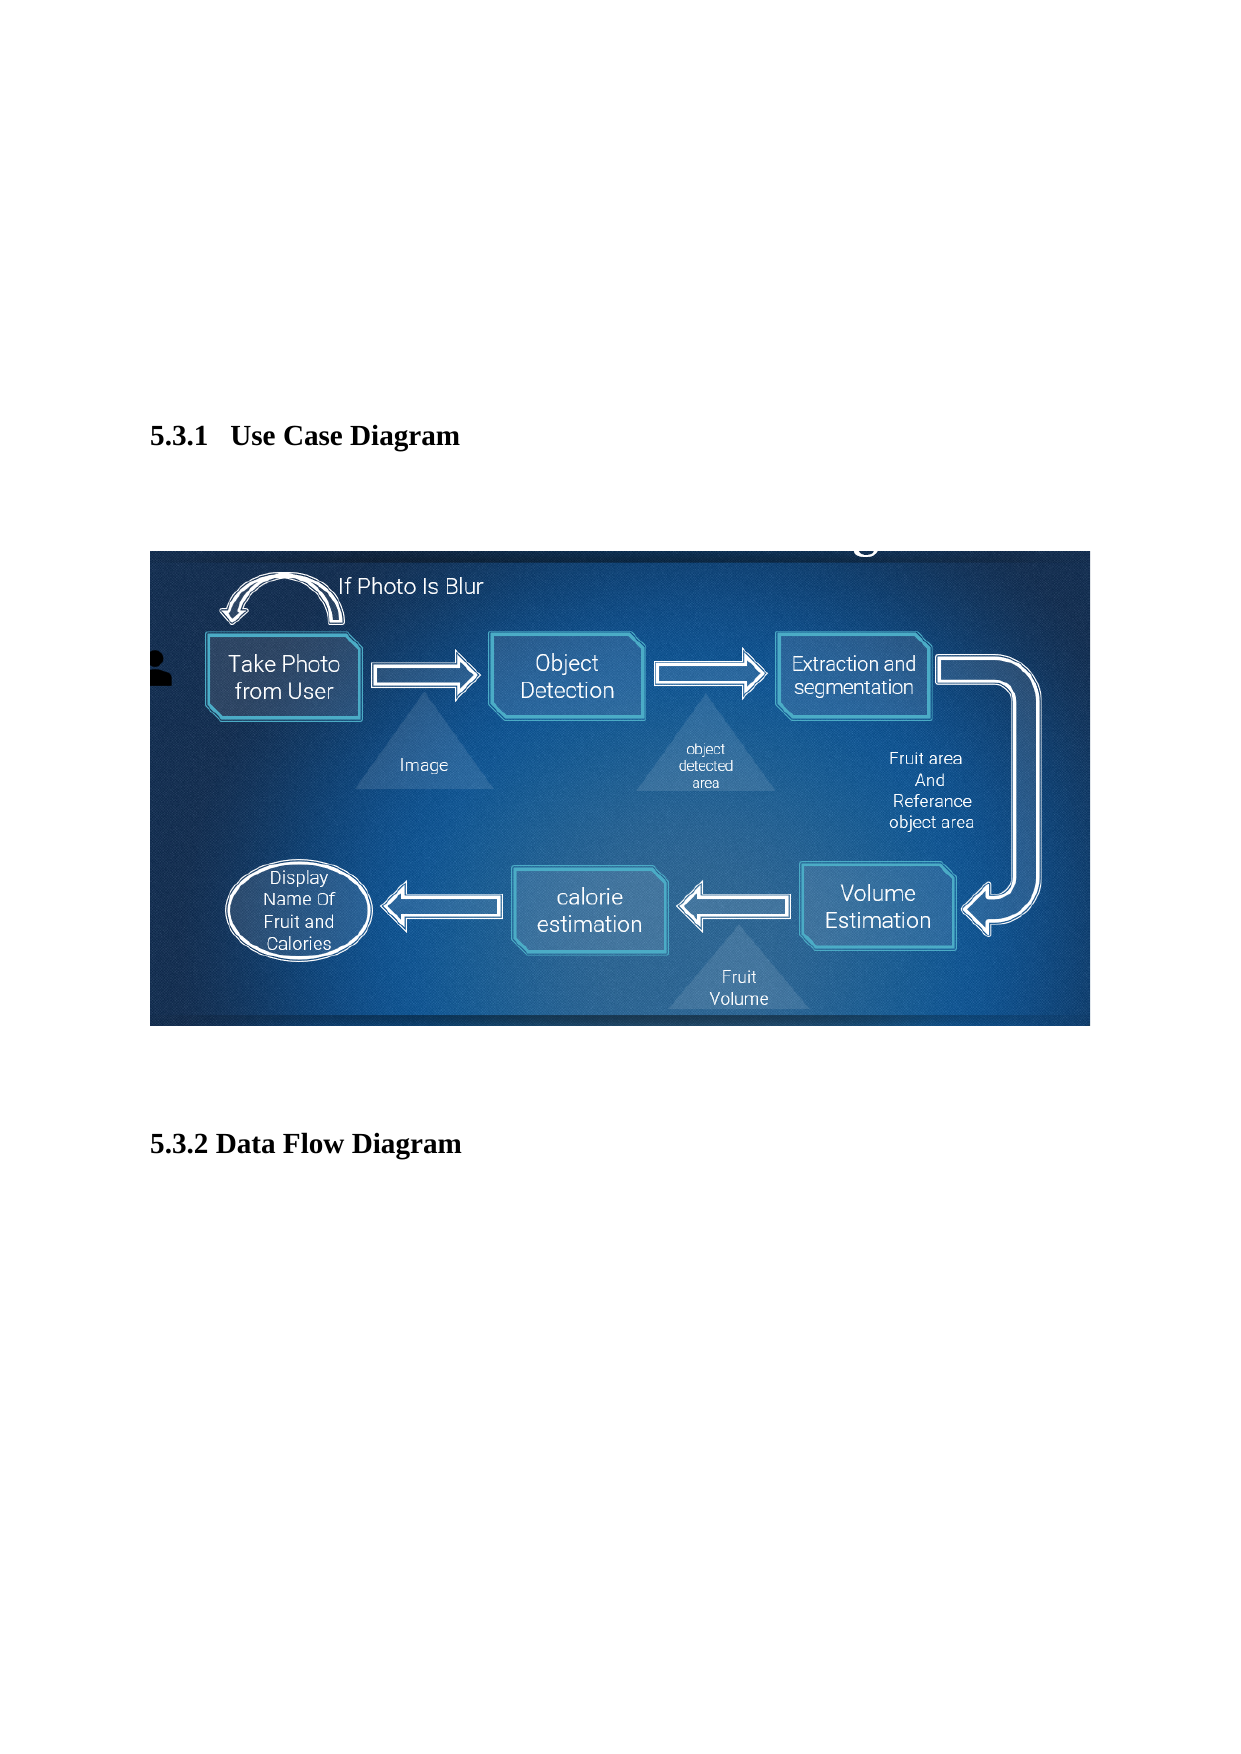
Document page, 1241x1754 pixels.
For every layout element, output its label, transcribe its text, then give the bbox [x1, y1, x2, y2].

text 5.3.2 Data Flow Diagram [150, 1126, 1090, 1160]
picture [150, 551, 1091, 1026]
text 5.3.1 Use Case Diagram [150, 418, 1090, 451]
